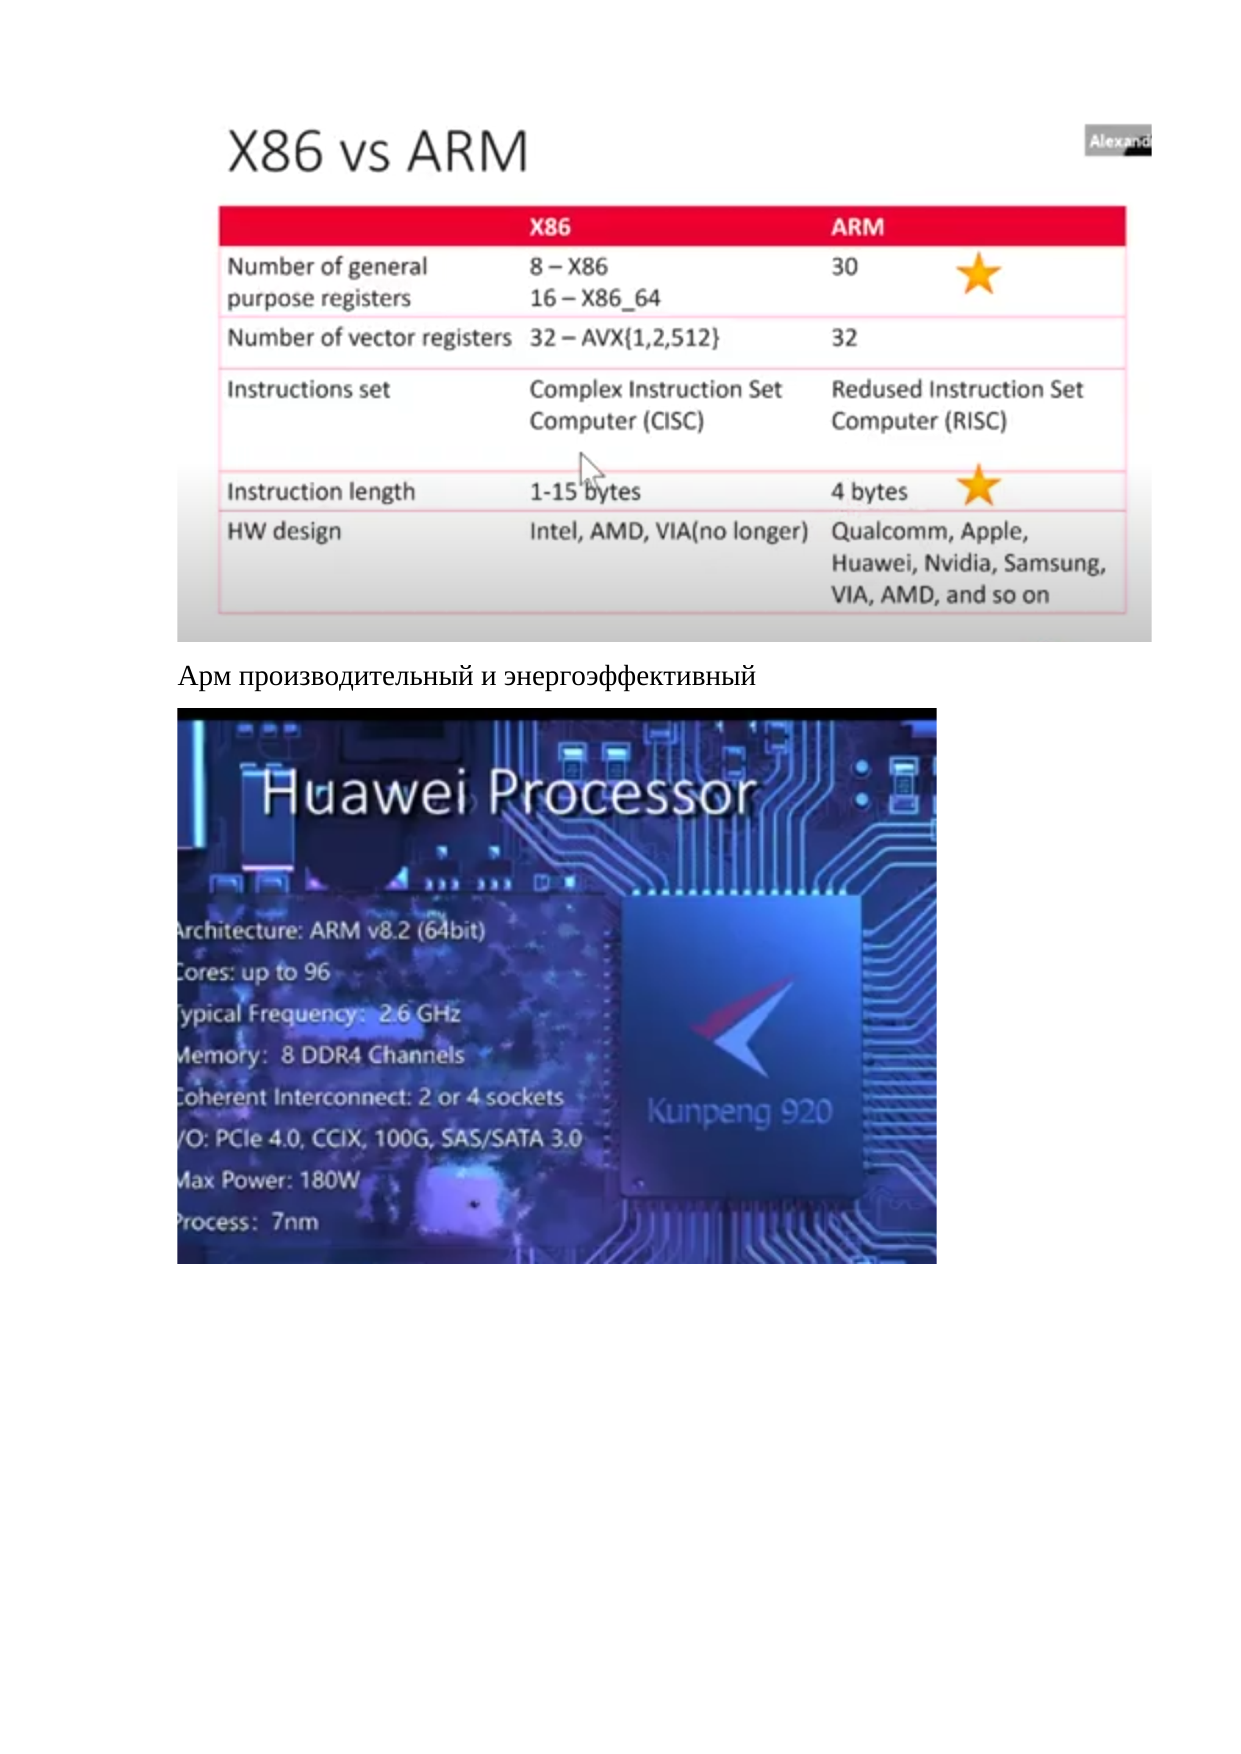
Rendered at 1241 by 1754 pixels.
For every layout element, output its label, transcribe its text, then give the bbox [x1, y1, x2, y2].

picture [177, 708, 937, 1264]
picture [177, 118, 1152, 642]
text Арм производительный и энергоэффективный [177, 658, 1152, 692]
